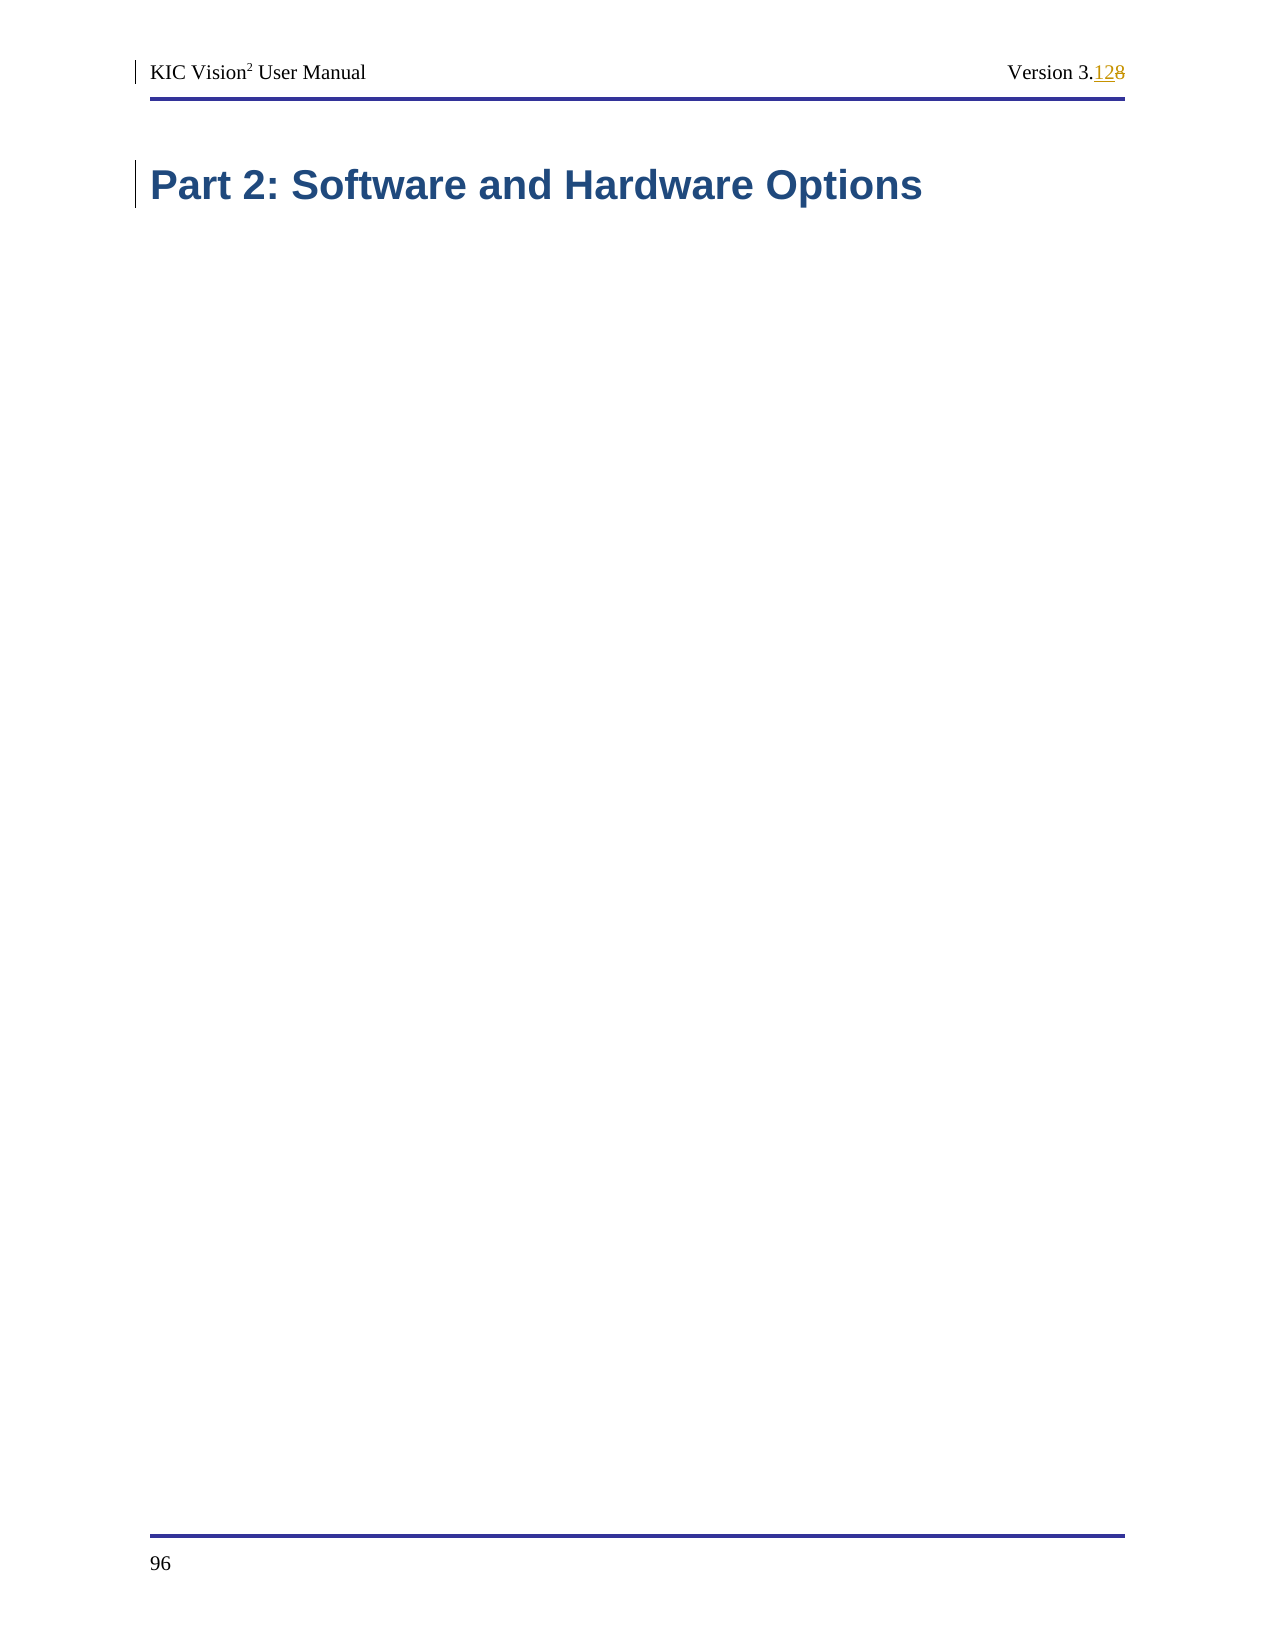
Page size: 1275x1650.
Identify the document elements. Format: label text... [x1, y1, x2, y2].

text Part 2: Software and Hardware Options [150, 160, 1125, 208]
